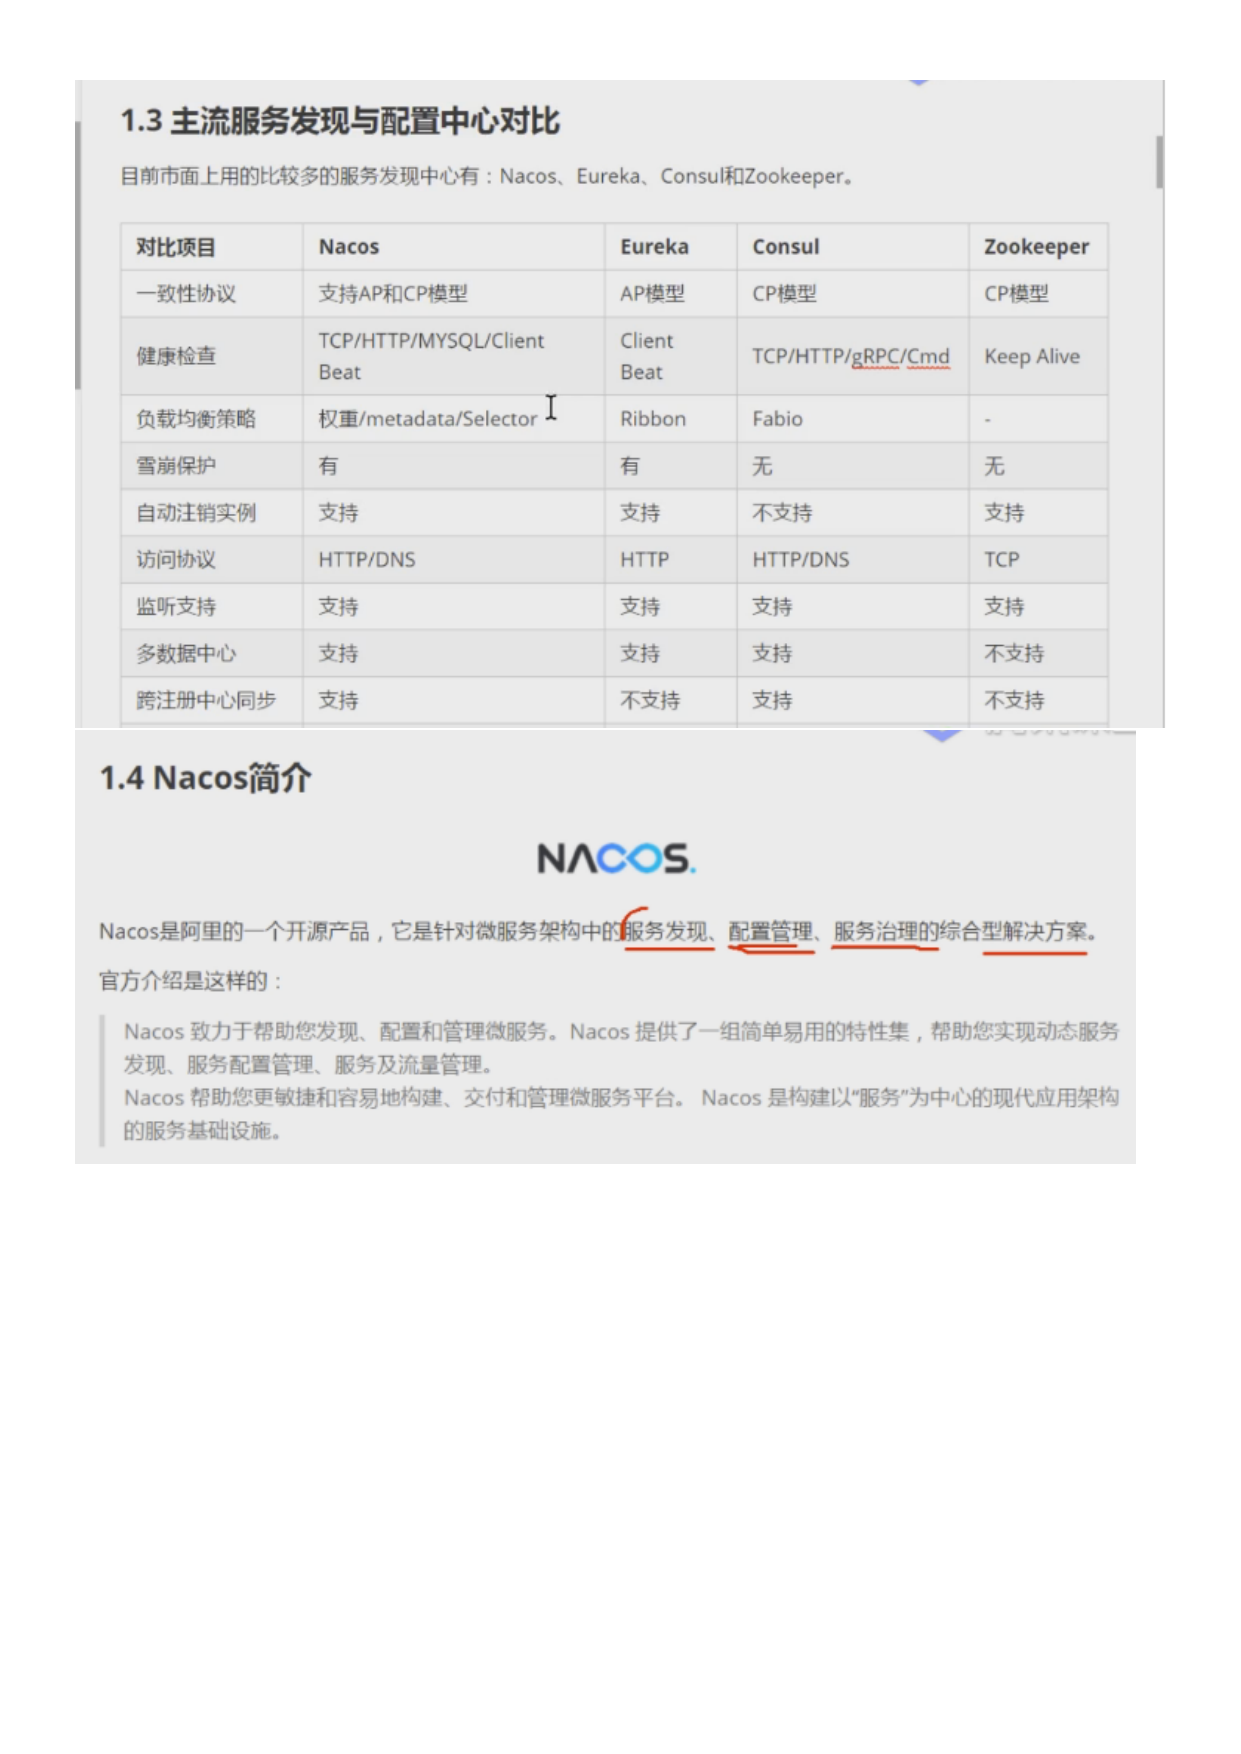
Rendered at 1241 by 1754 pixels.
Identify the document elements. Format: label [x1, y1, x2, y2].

picture [75, 80, 1166, 728]
picture [75, 730, 1136, 1164]
